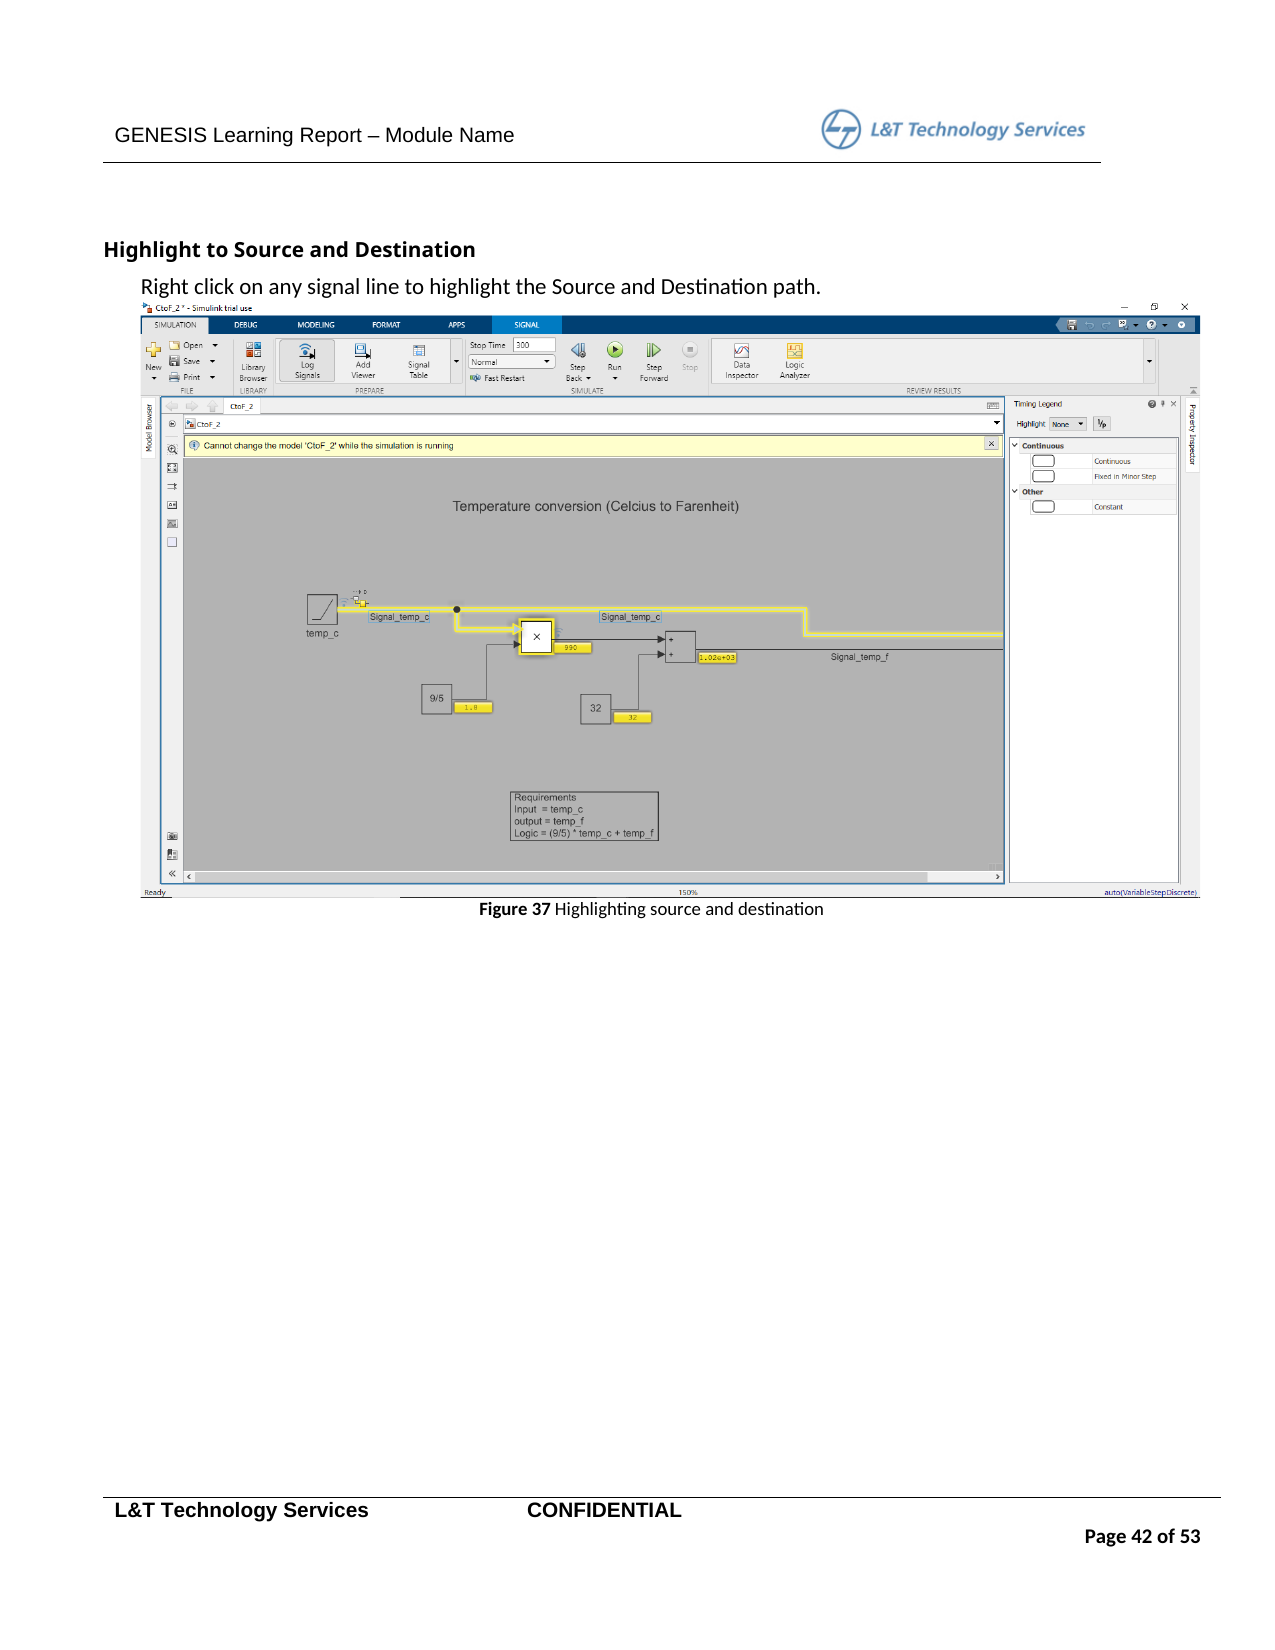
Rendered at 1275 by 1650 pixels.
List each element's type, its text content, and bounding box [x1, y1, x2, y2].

list Right click on any signal line to highlight the Source and Destination path. [141, 272, 1162, 300]
subtitle Highlight to Source and Destination [103, 236, 1162, 264]
text Figure 37 Highlighting source and destination [103, 897, 1162, 920]
picture [140, 300, 1200, 898]
